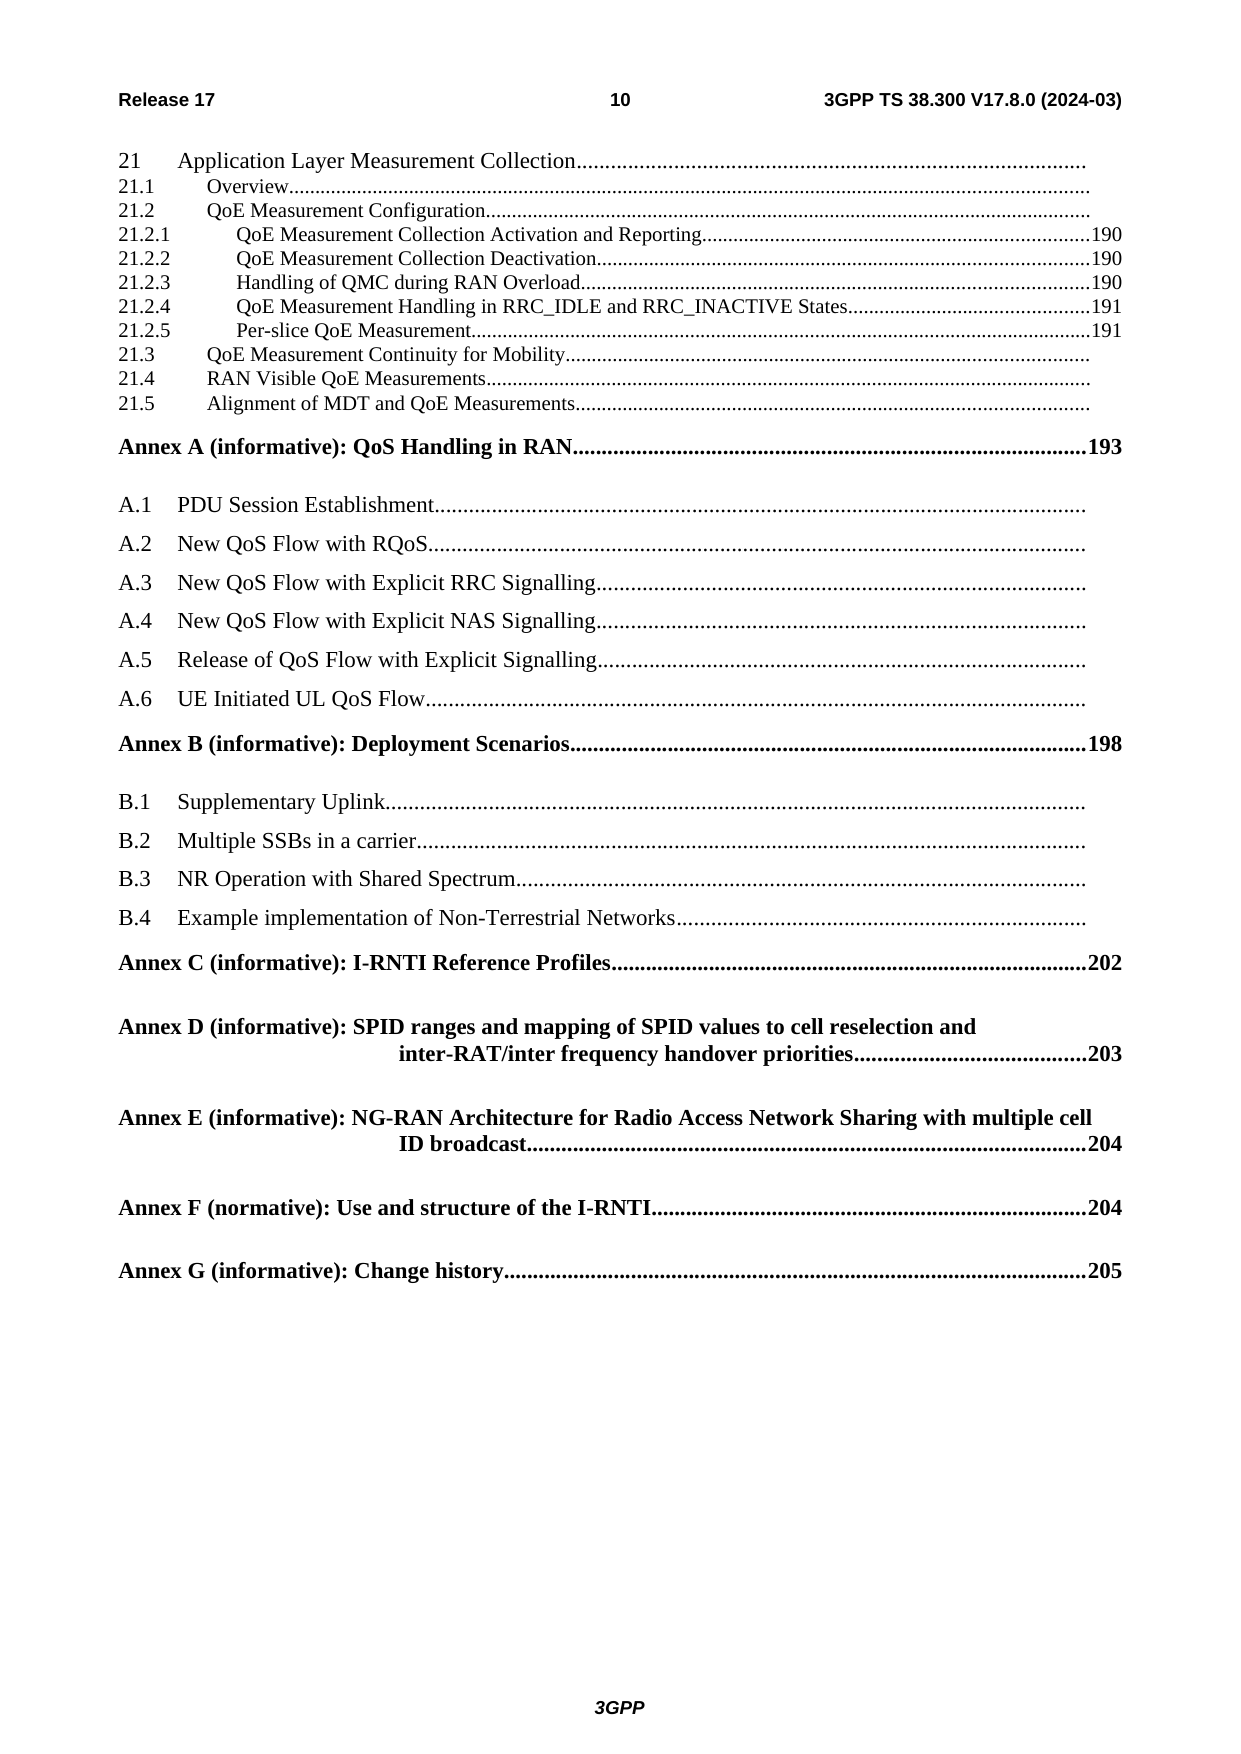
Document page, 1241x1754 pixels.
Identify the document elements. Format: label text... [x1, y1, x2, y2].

text Annex A (informative): QoS Handling in RAN 193 [118, 433, 1122, 459]
text 21.2.4 QoE Measurement Handling in RRC_IDLE and RRC_INACTIVE States 191 [118, 294, 1122, 318]
text 21.2 QoE Measurement Configuration 190 [118, 198, 1078, 222]
text 21.2.2 QoE Measurement Collection Deactivation 190 [118, 246, 1122, 270]
text 21.2.5 Per-slice QoE Measurement 191 [118, 318, 1122, 342]
text B.3 NR Operation with Shared Spectrum 199 [118, 866, 1078, 892]
text Annex E (informative): NG-RAN Architecture for Radio Access Network Sharing with multiple cell ID broadcast 204 [118, 1103, 1122, 1156]
text 21.3 QoE Measurement Continuity for Mobility 191 [118, 342, 1078, 366]
text 21.2.3 Handling of QMC during RAN Overload 190 [118, 270, 1122, 294]
text Annex F (normative): Use and structure of the I-RNTI 204 [118, 1194, 1122, 1220]
text 21.2.1 QoE Measurement Collection Activation and Reporting 190 [118, 222, 1122, 246]
text A.1 PDU Session Establishment 193 [118, 491, 1078, 517]
text A.4 New QoS Flow with Explicit NAS Signalling 195 [118, 607, 1078, 634]
text B.2 Multiple SSBs in a carrier 198 [118, 827, 1078, 853]
text 21 Application Layer Measurement Collection 189 [118, 147, 1078, 174]
text 21.1 Overview 189 [118, 174, 1078, 198]
text Annex G (informative): Change history 205 [118, 1258, 1122, 1284]
text 21.4 RAN Visible QoE Measurements 191 [118, 366, 1078, 390]
text A.6 UE Initiated UL QoS Flow 196 [118, 685, 1078, 711]
text Annex C (informative): I-RNTI Reference Profiles 202 [118, 949, 1122, 976]
text B.1 Supplementary Uplink 198 [118, 788, 1078, 814]
text A.3 New QoS Flow with Explicit RRC Signalling 194 [118, 568, 1078, 595]
text 21.5 Alignment of MDT and QoE Measurements 192 [118, 390, 1078, 414]
text A.5 Release of QoS Flow with Explicit Signalling 196 [118, 646, 1078, 673]
text Annex B (informative): Deployment Scenarios 198 [118, 730, 1122, 757]
text B.4 Example implementation of Non-Terrestrial Networks 199 [118, 904, 1078, 931]
text Annex D (informative): SPID ranges and mapping of SPID values to cell reselection and inter-RAT/inter frequency handover priorities 203 [118, 1013, 1122, 1066]
text A.2 New QoS Flow with RQoS 193 [118, 530, 1078, 556]
